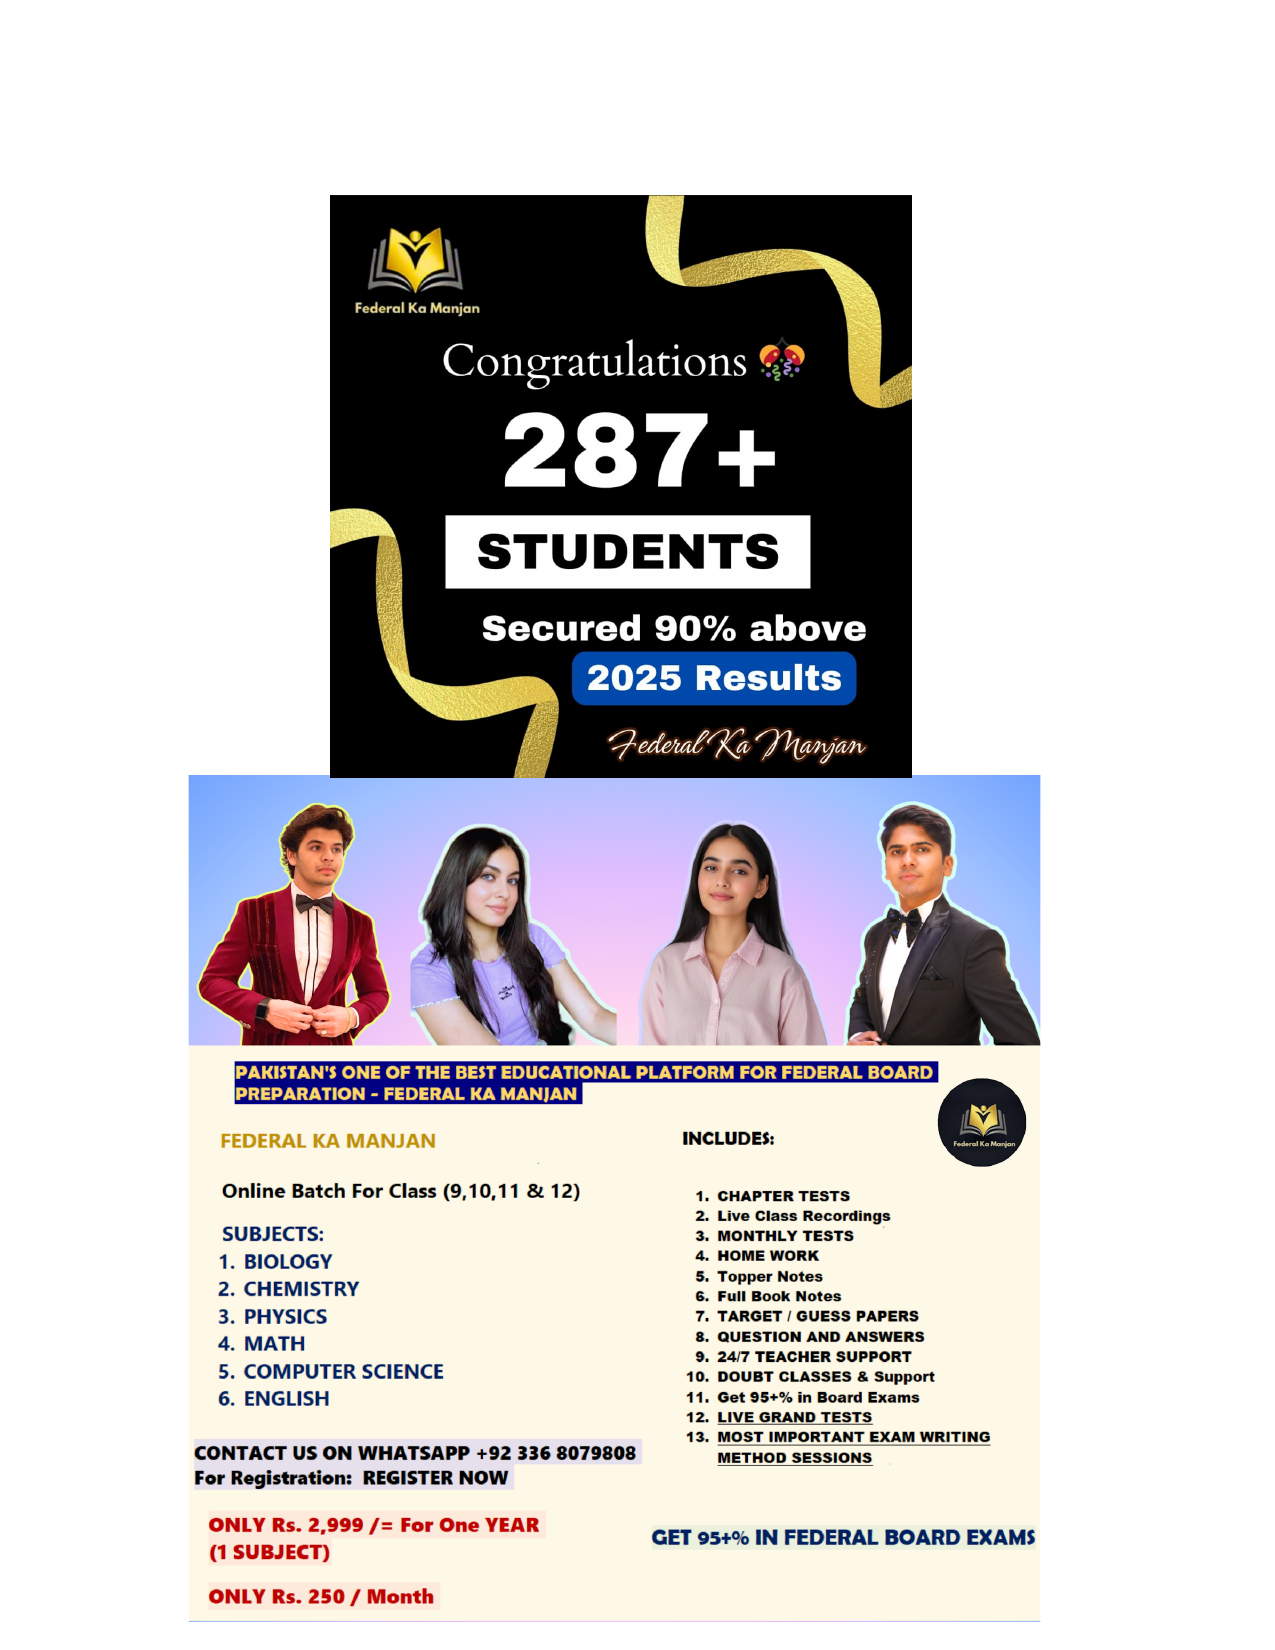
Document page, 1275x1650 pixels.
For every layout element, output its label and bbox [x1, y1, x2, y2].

picture [188, 195, 1041, 1622]
